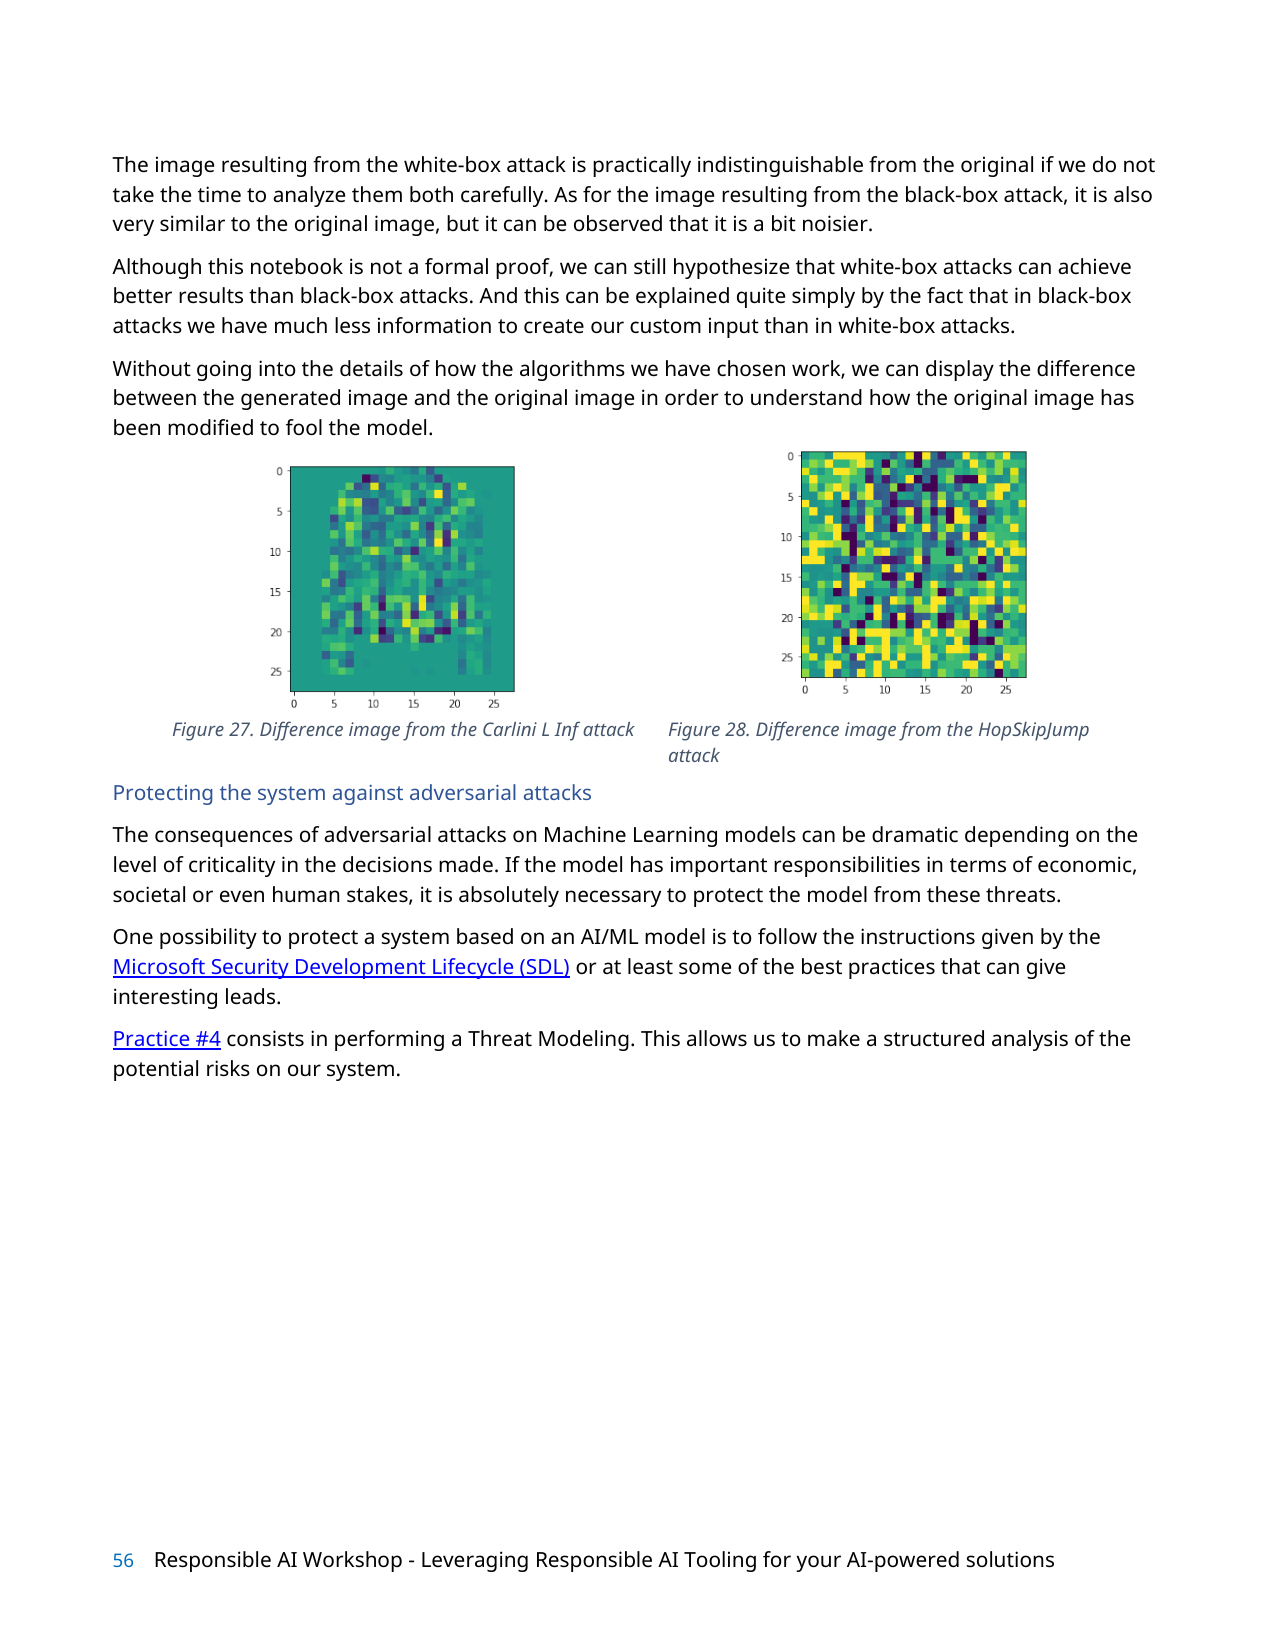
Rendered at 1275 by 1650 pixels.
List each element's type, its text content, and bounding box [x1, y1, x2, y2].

picture [776, 445, 1030, 698]
text Practice #4 consists in performing a Threat Modeling. This allows us to make a structured analysis of the potential risks on our system. [112, 1024, 1162, 1082]
text Without going into the details of how the algorithms we have chosen work, we can display the difference between the generated image and the original image in order to understand how the original image has been modified to fool the model. [112, 354, 1162, 442]
text The consequences of adversarial attacks on Machine Learning models can be dramatic depending on the level of criticality in the decisions made. If the model has important responsibilities in terms of economic, societal or even human stakes, it is absolutely necessary to protect the model from these threats. [112, 820, 1162, 908]
subtitle Protecting the system against adversarial attacks [112, 722, 1162, 806]
picture [265, 460, 519, 714]
text Although this notebook is not a formal proof, we can still hypothesize that white-box attacks can achieve better results than black-box attacks. And this can be explained quite simply by the fact that in black-box attacks we have much less information to create our custom input than in white-box attacks. [112, 252, 1162, 340]
text One possibility to protect a system based on an AI/ML model is to follow the instructions given by the Microsoft Security Development Lifecycle (SDL) or at least some of the best practices that can give interesting leads. [112, 922, 1162, 1010]
text The image resulting from the white-box attack is practically indistinguishable from the original if we do not take the time to analyze them both carefully. As for the image resulting from the black-box attack, it is also very similar to the original image, but it can be observed that it is a bit noisier. [112, 150, 1162, 238]
